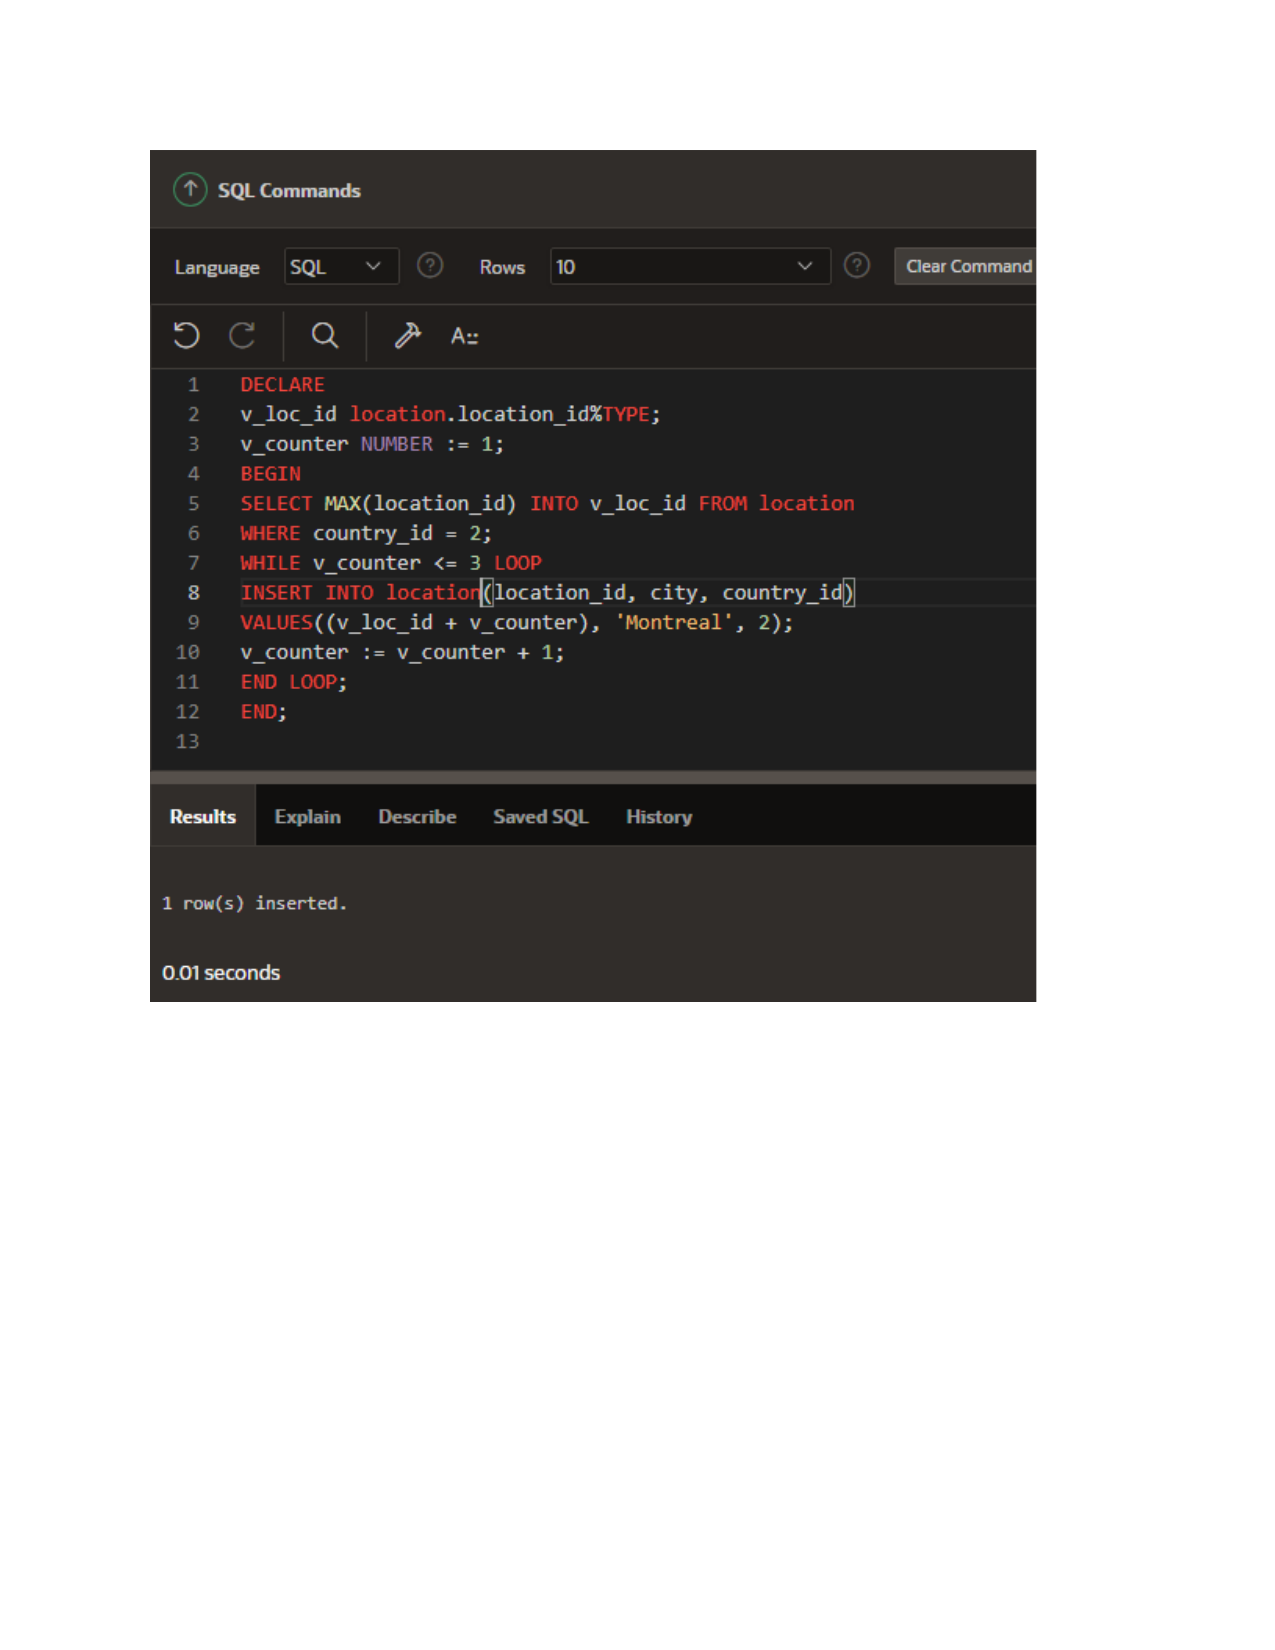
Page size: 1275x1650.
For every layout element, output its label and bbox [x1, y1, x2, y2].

picture [150, 150, 1037, 1002]
